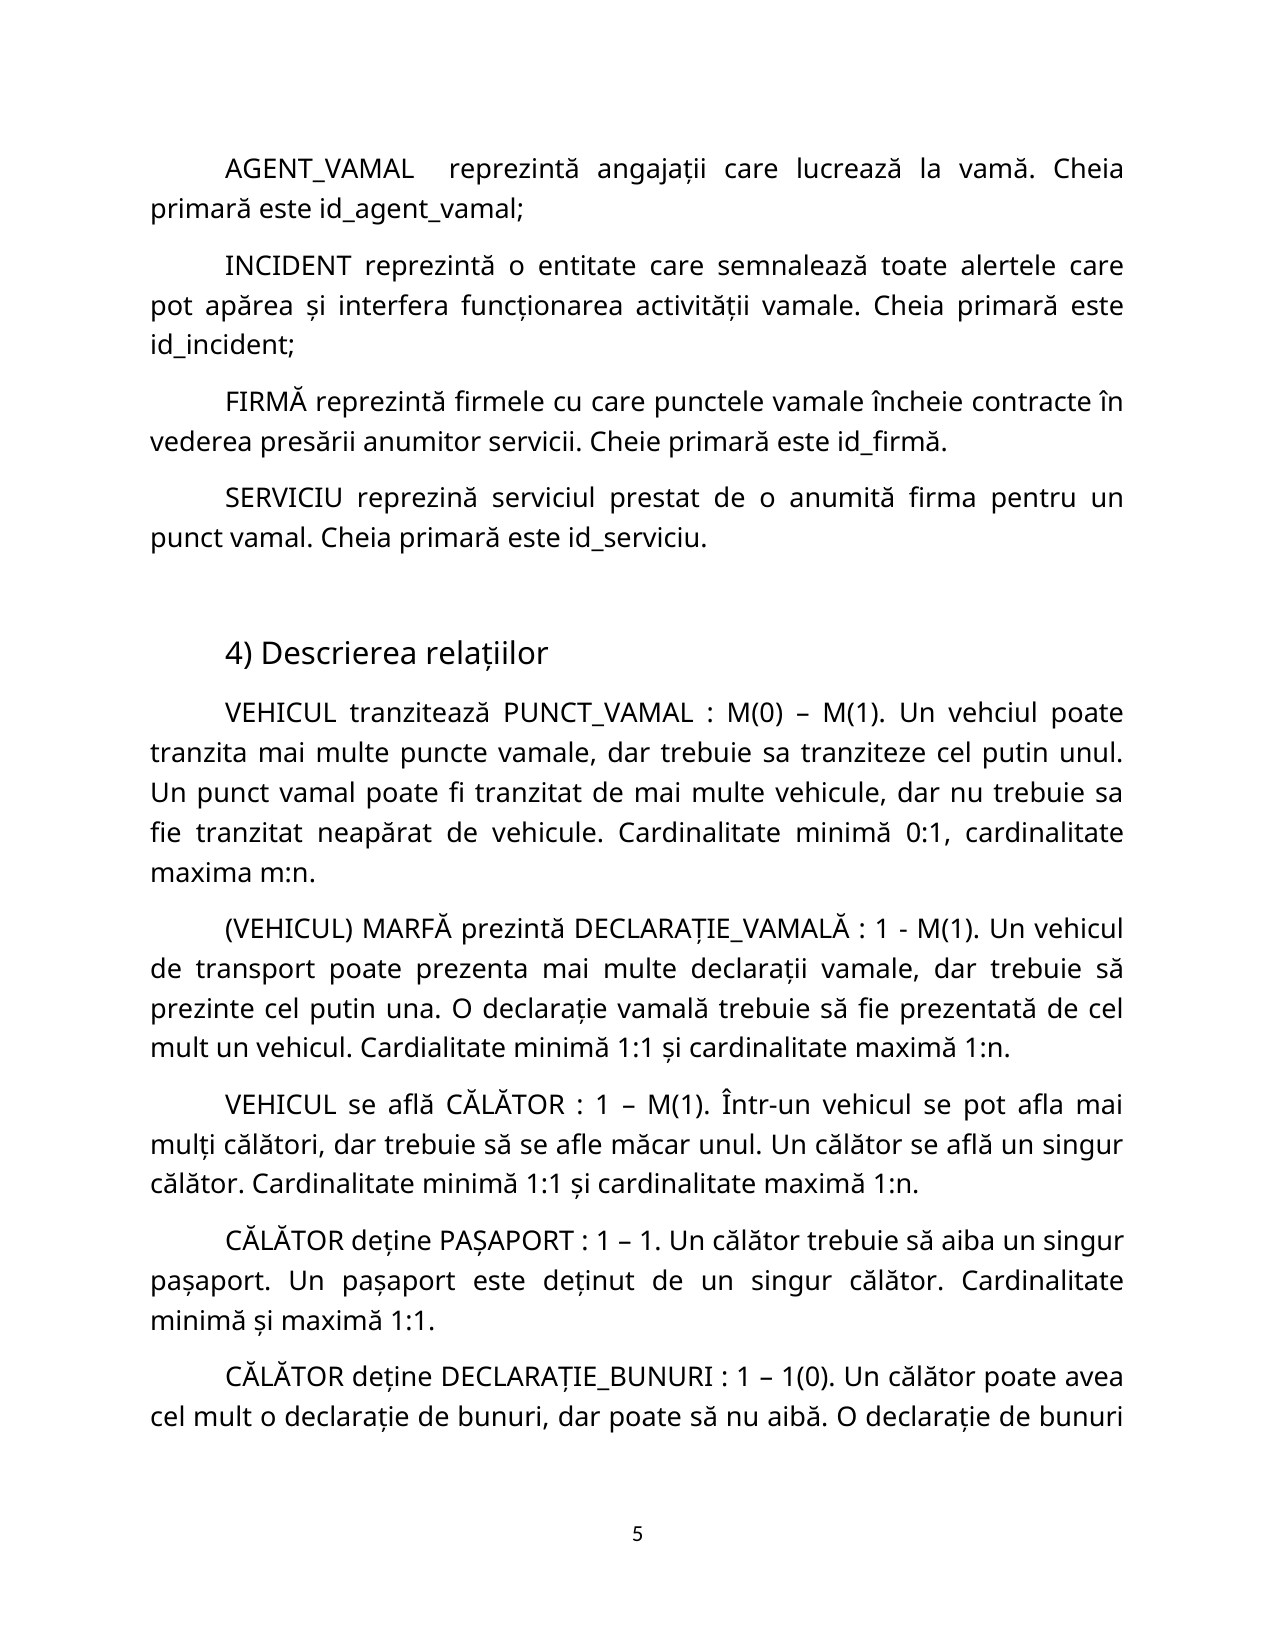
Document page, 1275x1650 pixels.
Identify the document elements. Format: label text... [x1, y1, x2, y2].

text SERVICIU reprezină serviciul prestat de o anumită firma pentru un punct vamal. Cheia primară este id_serviciu. [150, 478, 1125, 555]
text AGENT_VAMAL reprezintă angajații care lucrează la vamă. Cheia primară este id_agent_vamal; [150, 150, 1125, 227]
text FIRMĂ reprezintă firmele cu care punctele vamale încheie contracte în vederea presării anumitor servicii. Cheie primară este id_firmă. [150, 382, 1125, 459]
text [150, 1357, 1125, 1434]
text INCIDENT reprezintă o entitate care semnalează toate alertele care pot apărea și interfera funcționarea activității vamale. Cheia primară este id_incident; [150, 246, 1125, 363]
text VEHICUL tranzitează PUNCT_VAMAL : M(0) – M(1). Un vehciul poate tranzita mai multe puncte vamale, dar trebuie sa tranziteze cel putin unul. Un punct vamal poate fi tranzitat de mai multe vehicule, dar nu trebuie sa fie tranzitat neapărat de vehicule. Cardinalitate minimă 0:1, cardinalitate maxima m:n. [150, 694, 1125, 890]
text (VEHICUL) MARFĂ prezintă DECLARAȚIE_VAMALĂ : 1 - M(1). Un vehicul de transport poate prezenta mai multe declarații vamale, dar trebuie să prezinte cel putin una. O declarație vamală trebuie să fie prezentată de cel mult un vehicul. Cardialitate minimă 1:1 și cardinalitate maximă 1:n. [150, 909, 1125, 1066]
text CĂLĂTOR deține PAȘAPORT : 1 – 1. Un călător trebuie să aiba un singur pașaport. Un pașaport este deținut de un singur călător. Cardinalitate minimă și maximă 1:1. [150, 1221, 1125, 1338]
subtitle 4) Descrierea relațiilor [150, 631, 1125, 674]
text VEHICUL se află CĂLĂTOR : 1 – M(1). Într-un vehicul se pot afla mai mulți călători, dar trebuie să se afle măcar unul. Un călător se află un singur călător. Cardinalitate minimă 1:1 și cardinalitate maximă 1:n. [150, 1085, 1125, 1202]
